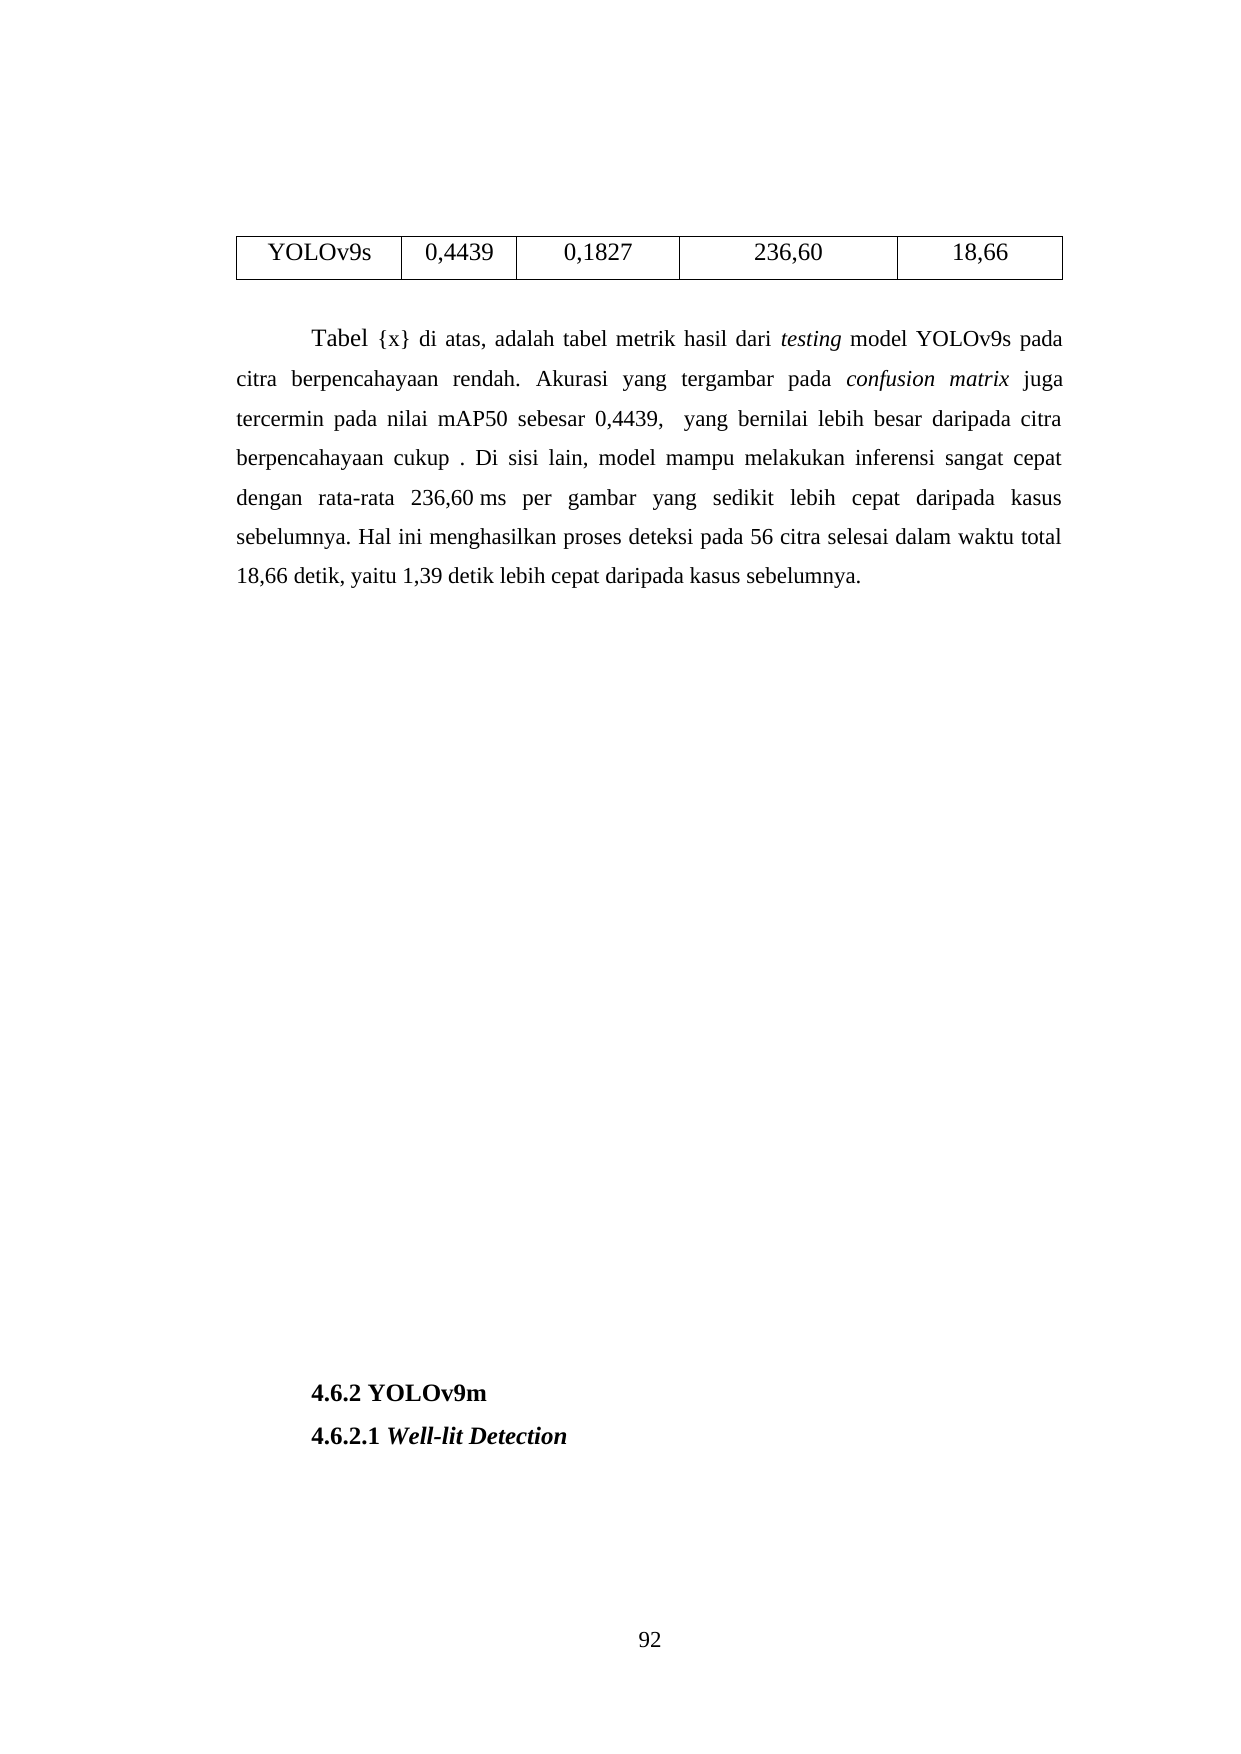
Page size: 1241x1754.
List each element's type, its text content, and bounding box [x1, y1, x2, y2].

table_cell 18,66 [898, 237, 1062, 279]
table_cell 236,60 [680, 237, 897, 279]
text 4.6.2 YOLOv9m [311, 1378, 1063, 1407]
table_cell YOLOv9s [237, 237, 401, 279]
text Tabel {x} di atas, adalah tabel metrik hasil dari testing model YOLOv9s pada citra berpencahayaan rendah. Akurasi yang tergambar pada confusion matrix juga tercermin pada nilai mAP50 sebesar 0,4439, yang bernilai lebih besar daripada citra berpencahayaan cukup . Di sisi lain, model mampu melakukan inferensi sangat cepat dengan rata-rata 236,60 ms per gambar yang sedikit lebih cepat daripada kasus sebelumnya. Hal ini menghasilkan proses deteksi pada 56 citra selesai dalam waktu total 18,66 detik, yaitu 1,39 detik lebih cepat daripada kasus sebelumnya. [236, 323, 1063, 589]
text 4.6.2.1 Well-lit Detection [311, 1421, 1063, 1450]
table_cell 0,1827 [517, 237, 679, 279]
table_cell 0,4439 [402, 237, 516, 279]
